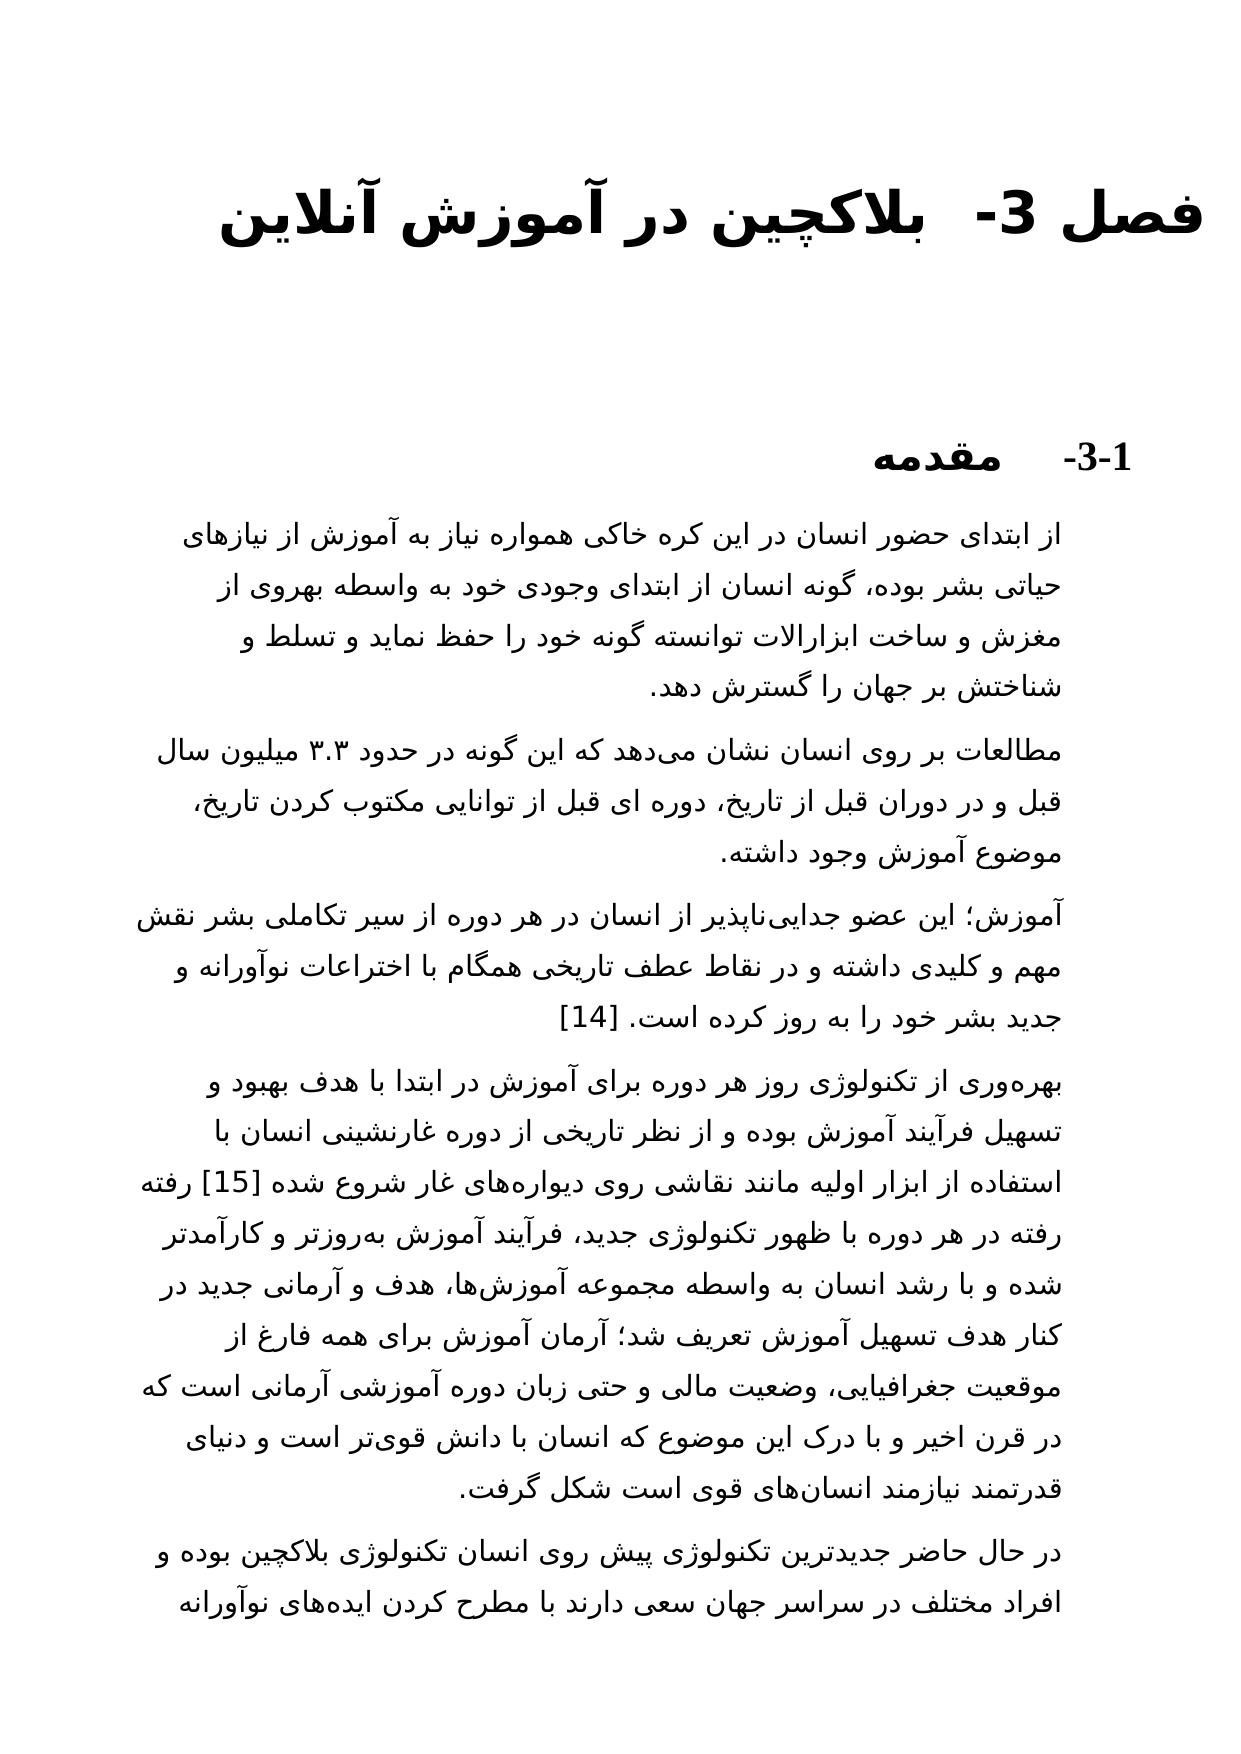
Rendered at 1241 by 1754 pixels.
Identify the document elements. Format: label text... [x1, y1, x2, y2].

text آموزش؛ این عضو جدایی‌ناپذیر از انسان در هر دوره از سیر تکاملی بشر نقش مهم و کلیدی داشته و در نقاط عطف تاریخی همگام با اختراعات نوآورانه و جدید بشر خود را به روز کرده است. [130, 898, 1063, 1034]
text از ابتدای حضور انسان در این کره خاکی همواره نیاز به آموزش از نیازهای حیاتی بشر بوده، گونه انسان از ابتدای وجودی خود به واسطه بهروی از مغزش و ساخت ابزارالات توانسته گونه خود را حفظ نماید و تسلط و شناختش بر جهان را گسترش دهد. [130, 517, 1063, 704]
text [130, 1535, 1063, 1620]
text بهره‌وری از تکنولوژی روز هر دوره برای آموزش در ابتدا با هدف بهبود و تسهیل فرآیند آموزش بوده و از نظر تاریخی از دوره غارنشینی انسان با استفاده از ابزار اولیه مانند نقاشی روی دیواره‌های غار شروع شده رفته رفته در هر دوره با ظهور تکنولوژی جدید، فرآیند آموزش به‌روزتر و کارآمدتر شده و با رشد انسان به واسطه مجموعه آموزش‌ها، هدف و آرمانی جدید در کنار هدف تسهیل آموزش تعریف شد؛ آرمان آموزش برای همه فارغ از موقعیت جغرافیایی، وضعیت مالی و حتی زبان دوره آموزشی آرمانی است که در قرن اخیر و با درک این موضوع که انسان با دانش قوی‌تر است و دنیای قدرتمند نیازمند انسان‌های قوی است شکل گرفت. [130, 1064, 1063, 1505]
subtitle بلاکچین در آموزش آنلاین [130, 179, 1063, 247]
subtitle مقدمه [130, 431, 1063, 480]
text مطالعات بر روی انسان نشان می‌دهد که این گونه در حدود ۳.۳ میلیون سال قبل و در دوران قبل از تاریخ، دوره ای قبل از توانایی مکتوب کردن تاریخ، موضوع آموزش وجود داشته. [130, 733, 1063, 869]
